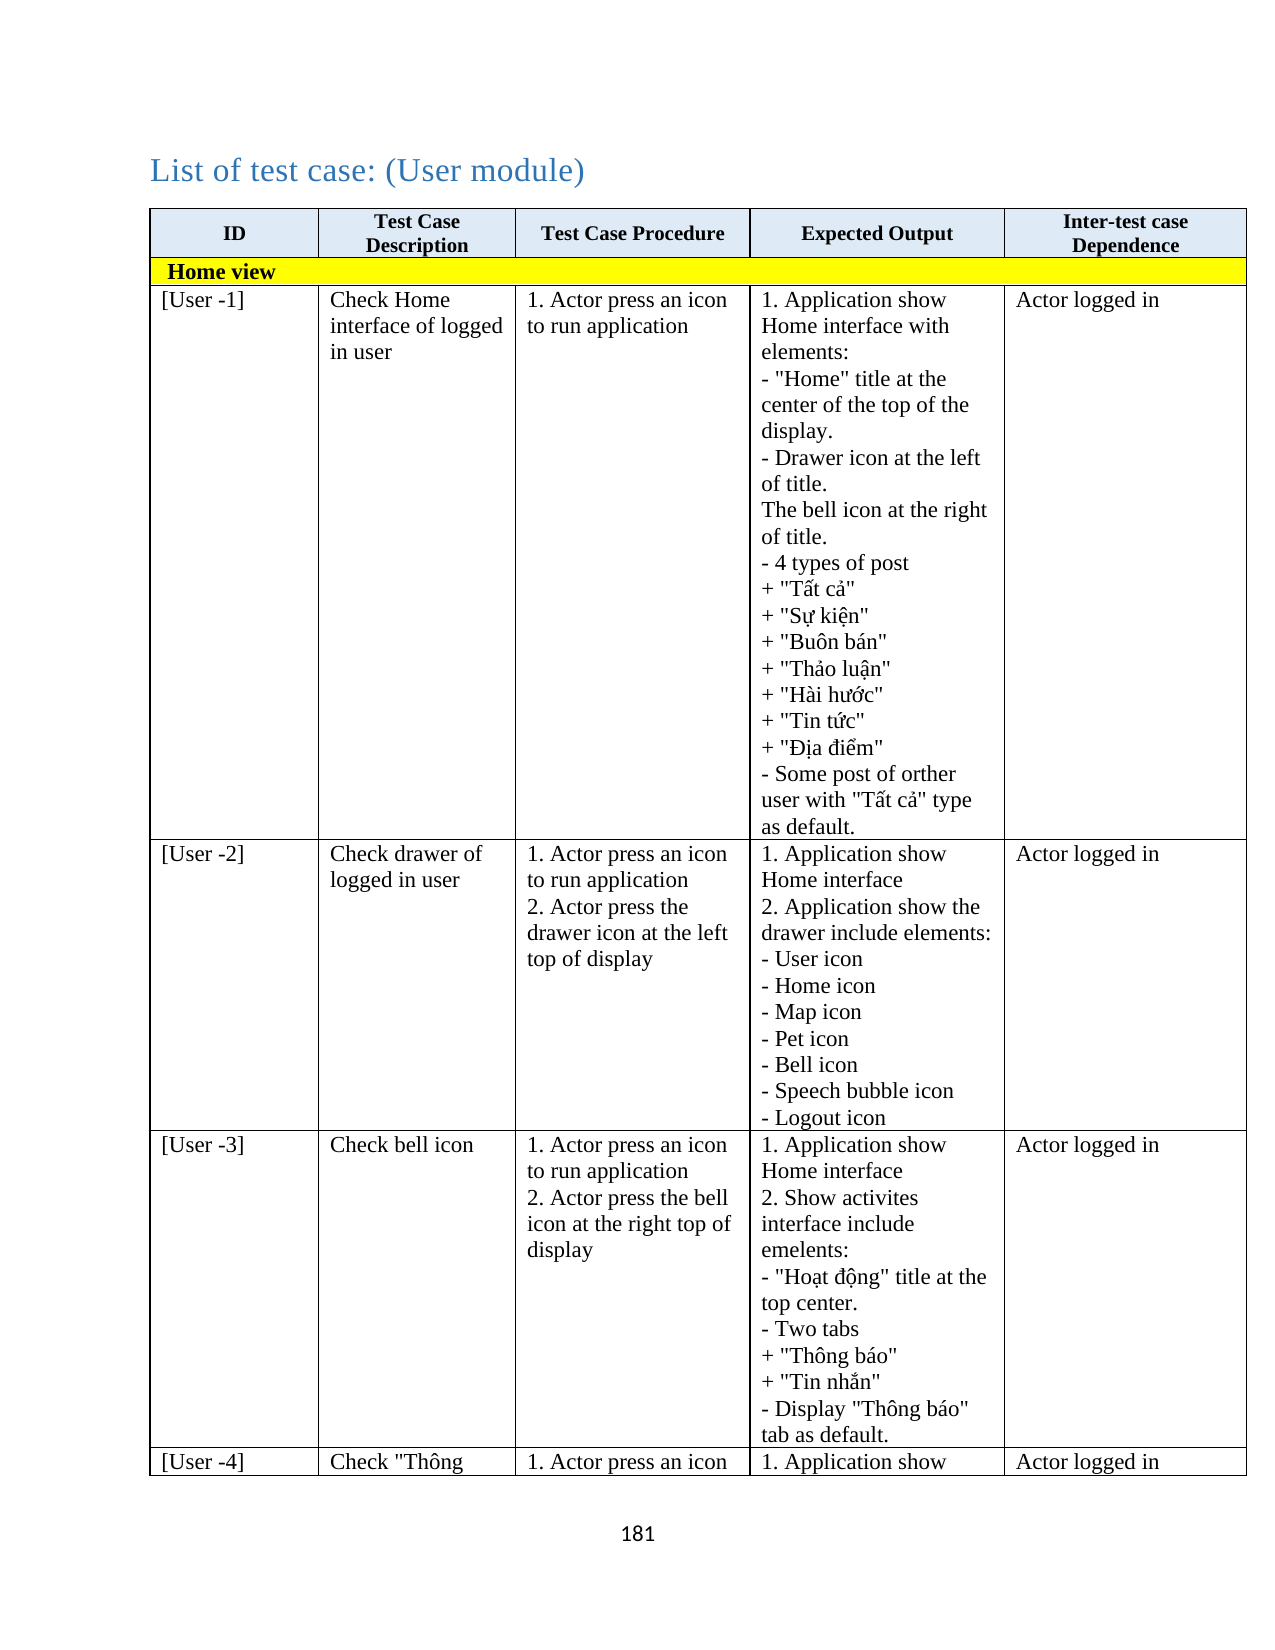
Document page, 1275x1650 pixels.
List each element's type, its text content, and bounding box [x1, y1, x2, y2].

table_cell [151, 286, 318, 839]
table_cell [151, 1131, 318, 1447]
title List of test case: (User module) [150, 150, 1125, 188]
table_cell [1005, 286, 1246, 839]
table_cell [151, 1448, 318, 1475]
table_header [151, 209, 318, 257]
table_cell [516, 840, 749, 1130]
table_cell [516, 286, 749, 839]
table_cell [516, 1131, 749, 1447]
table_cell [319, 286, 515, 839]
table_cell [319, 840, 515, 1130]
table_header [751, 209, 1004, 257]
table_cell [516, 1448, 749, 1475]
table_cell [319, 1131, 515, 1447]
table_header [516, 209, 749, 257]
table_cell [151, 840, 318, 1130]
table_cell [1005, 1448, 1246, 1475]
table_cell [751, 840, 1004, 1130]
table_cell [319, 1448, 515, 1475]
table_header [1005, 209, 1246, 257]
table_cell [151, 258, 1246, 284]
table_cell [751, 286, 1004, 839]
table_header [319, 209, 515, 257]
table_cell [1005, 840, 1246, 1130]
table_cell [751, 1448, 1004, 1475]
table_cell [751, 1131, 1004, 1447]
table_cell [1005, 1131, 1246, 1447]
